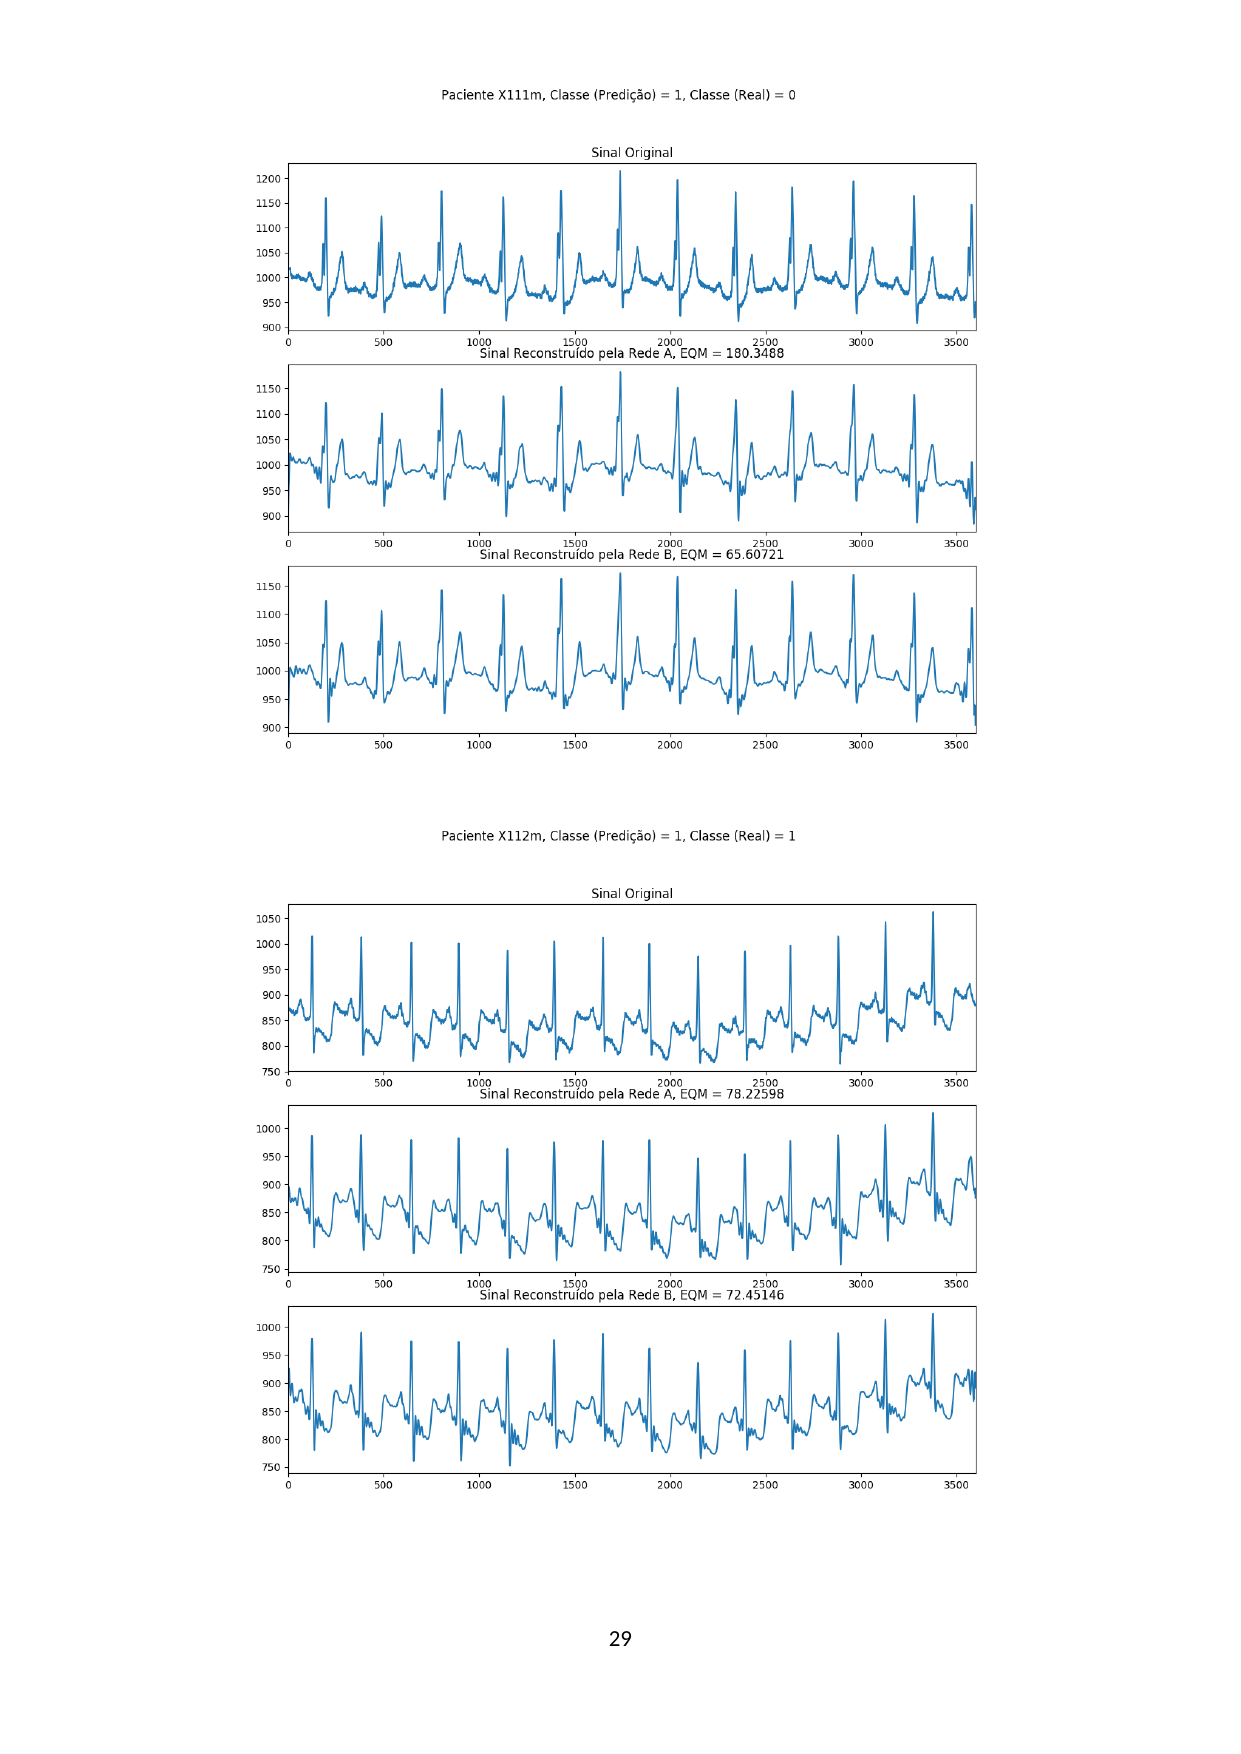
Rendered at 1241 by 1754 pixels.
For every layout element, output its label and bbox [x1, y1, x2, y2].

picture [177, 75, 1063, 814]
picture [177, 815, 1063, 1554]
